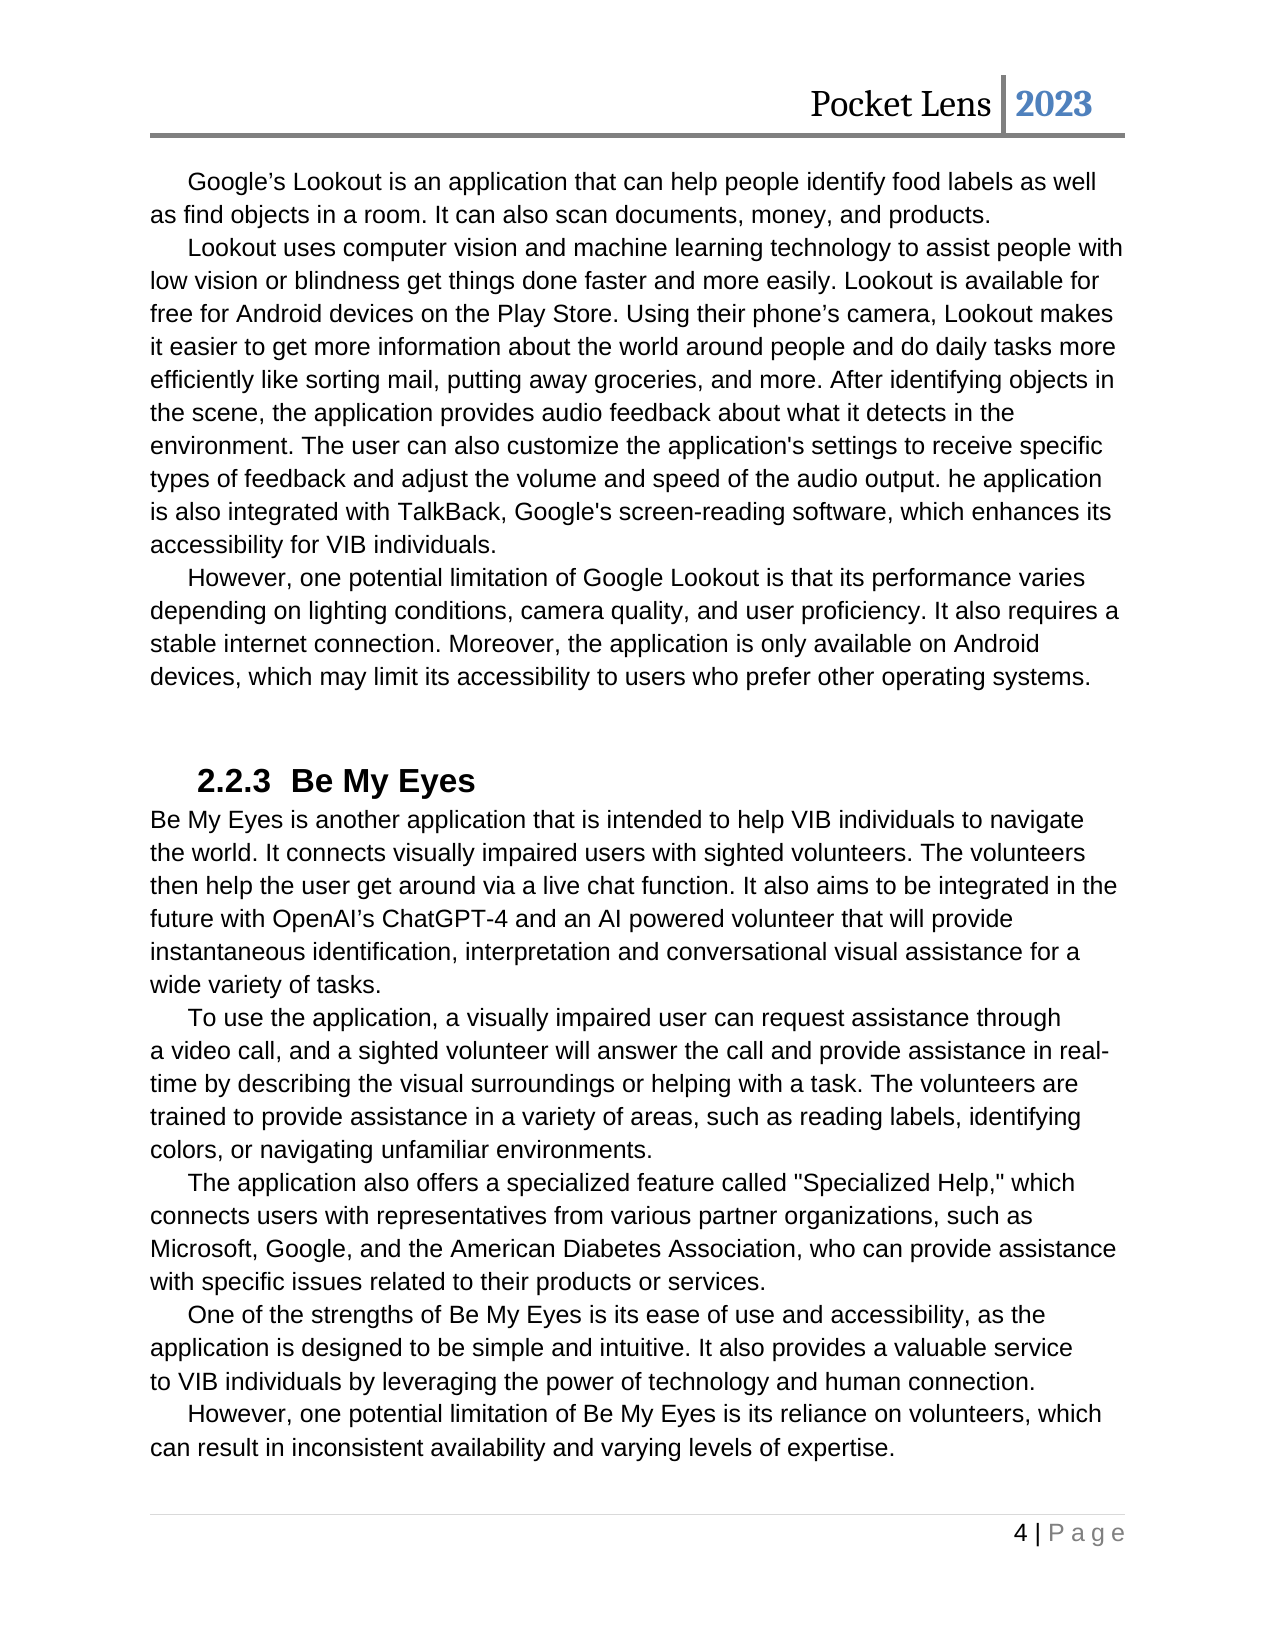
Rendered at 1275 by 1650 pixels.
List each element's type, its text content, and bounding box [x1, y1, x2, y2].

text However, one potential limitation of Be My Eyes is its reliance on volunteers, which can result in inconsistent availability and varying levels of expertise. [150, 1399, 1125, 1461]
text Google’s Lookout is an application that can help people identify food labels as well as find objects in a room. It can also scan documents, money, and products. [150, 167, 1125, 228]
text However, one potential limitation of Google Lookout is that its performance varies depending on lighting conditions, camera quality, and user proficiency. It also requires a stable internet connection. Moreover, the application is only available on Android devices, which may limit its accessibility to users who prefer other operating systems. [150, 563, 1125, 691]
text The application also offers a specialized feature called "Specialized Help," which connects users with representatives from various partner organizations, such as Microsoft, Google, and the American Diabetes Association, who can provide assistance with specific issues related to their products or services. [150, 1168, 1125, 1296]
text One of the strengths of Be My Eyes is its ease of use and accessibility, as the application is designed to be simple and intuitive. It also provides a valuable service to VIB individuals by leveraging the power of technology and human connection. [150, 1300, 1125, 1395]
text Lookout uses computer vision and machine learning technology to assist people with low vision or blindness get things done faster and more easily. Lookout is available for free for Android devices on the Play Store. Using their phone’s camera, Lookout makes it easier to get more information about the world around people and do daily tasks more efficiently like sorting mail, putting away groceries, and more. After identifying objects in the scene, the application provides audio feedback about what it detects in the environment. The user can also customize the application's settings to receive specific types of feedback and adjust the volume and speed of the audio output. he application is also integrated with TalkBack, Google's screen-reading software, which enhances its accessibility for VIB individuals. [150, 233, 1125, 558]
text To use the application, a visually impaired user can request assistance through a video call, and a sighted volunteer will answer the call and provide assistance in real-time by describing the visual surroundings or helping with a task. The volunteers are trained to provide assistance in a variety of areas, such as reading labels, identifying colors, or navigating unfamiliar environments. [150, 1003, 1125, 1164]
text Be My Eyes is another application that is intended to help VIB individuals to navigate the world. It connects visually impaired users with sighted volunteers. The volunteers then help the user get around via a live chat function. It also aims to be integrated in the future with OpenAI’s ChatGPT-4 and an AI powered volunteer that will provide instantaneous identification, interpretation and conversational visual assistance for a wide variety of tasks. [150, 805, 1125, 999]
subtitle Be My Eyes [197, 761, 1125, 799]
